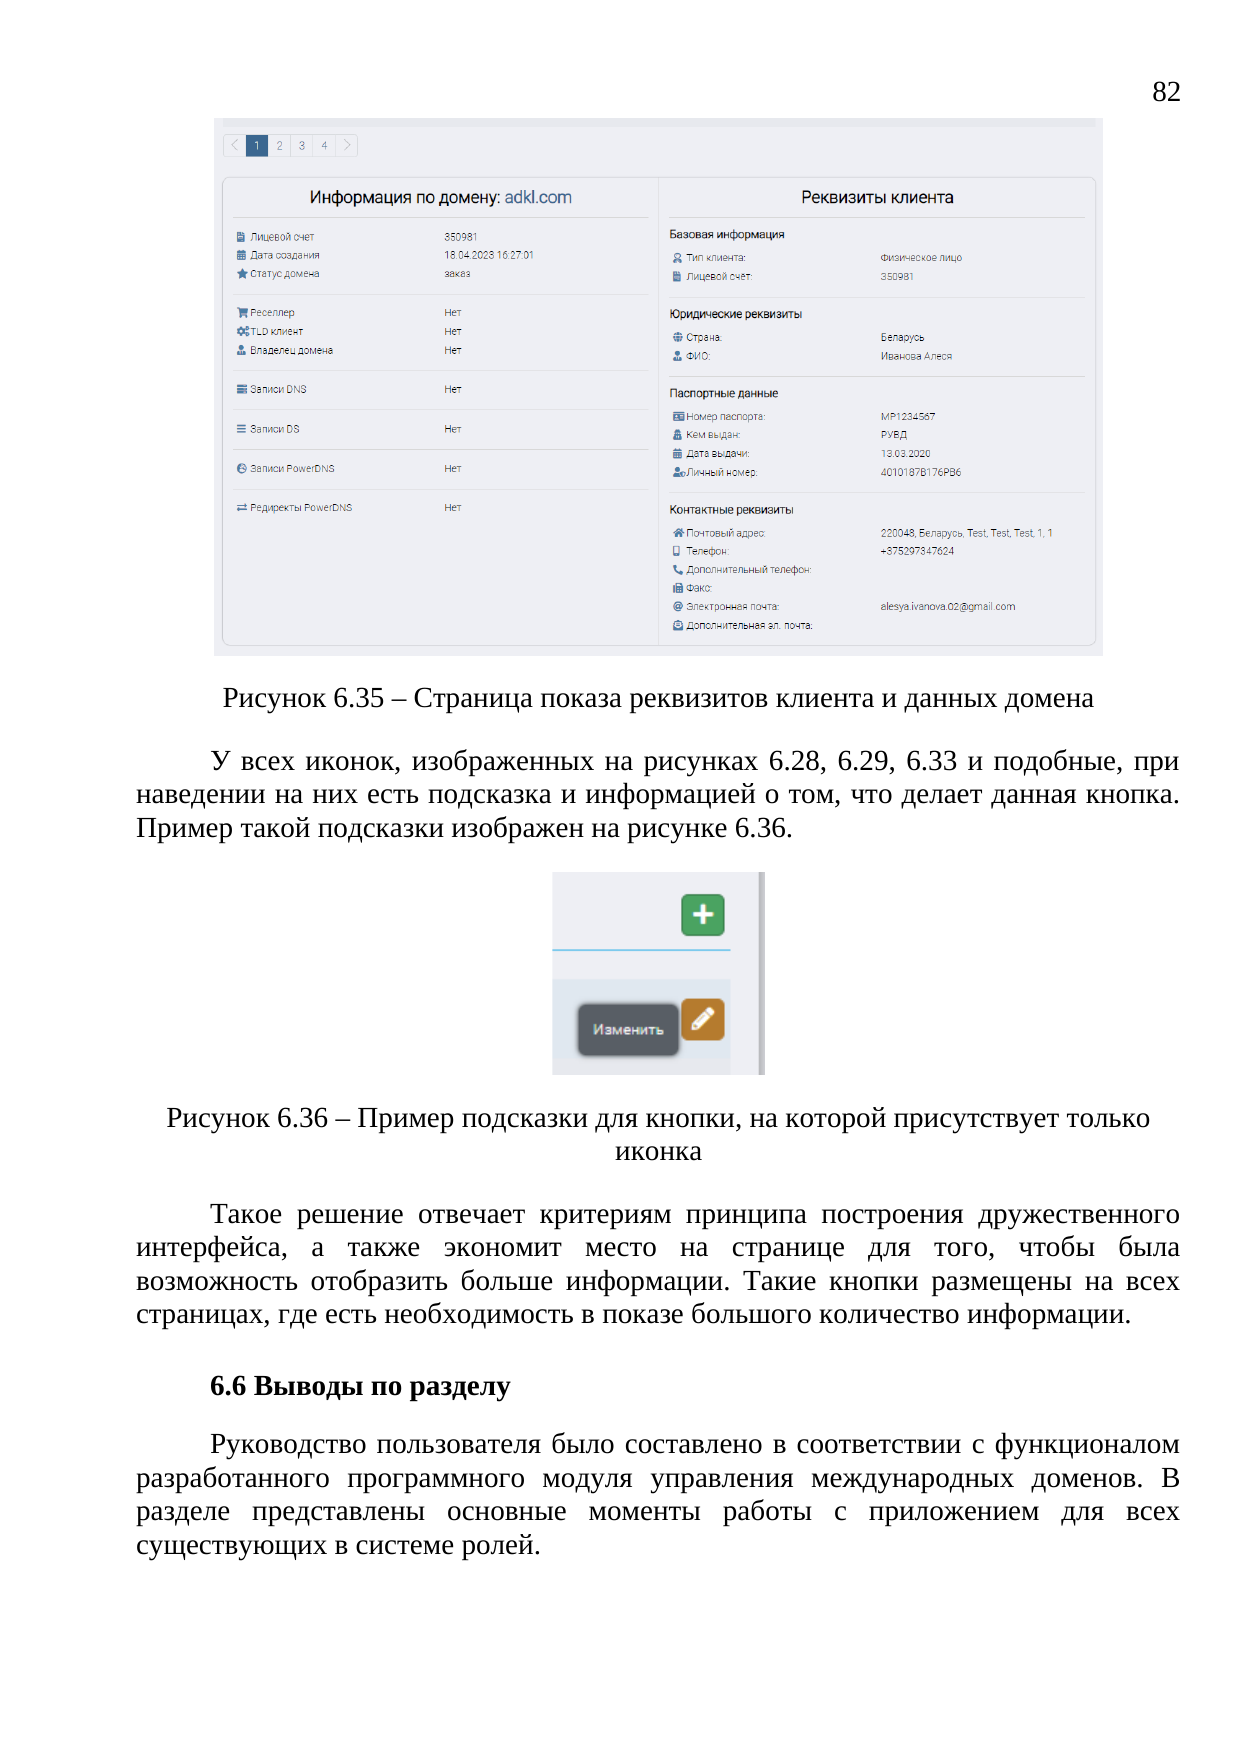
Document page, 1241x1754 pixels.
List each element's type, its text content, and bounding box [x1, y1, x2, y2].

text Руководство пользователя было составлено в соответствии с функционалом разработанного программного модуля управления международных доменов. В разделе представлены основные моменты работы с приложением для всех существующих в системе ролей. [136, 1426, 1181, 1560]
picture [552, 872, 765, 1075]
picture [214, 118, 1103, 656]
text 6.6 Выводы по разделу [136, 1368, 1181, 1401]
text Рисунок 6.36 – Пример подсказки для кнопки, на которой присутствует только иконка [136, 1100, 1181, 1167]
text Такое решение отвечает критериям принципа построения дружественного интерфейса, а также экономит место на странице для того, чтобы была возможность отобразить больше информации. Такие кнопки размещены на всех страницах, где есть необходимость в показе большого количество информации. [136, 1196, 1181, 1330]
text У всех иконок, изображенных на рисунках 6.28, 6.29, 6.33 и подобные, при наведении на них есть подсказка и информацией о том, что делает данная кнопка. Пример такой подсказки изображен на рисунке 6.36. [136, 743, 1181, 843]
text Рисунок 6.35 – Страница показа реквизитов клиента и данных домена [136, 680, 1181, 714]
